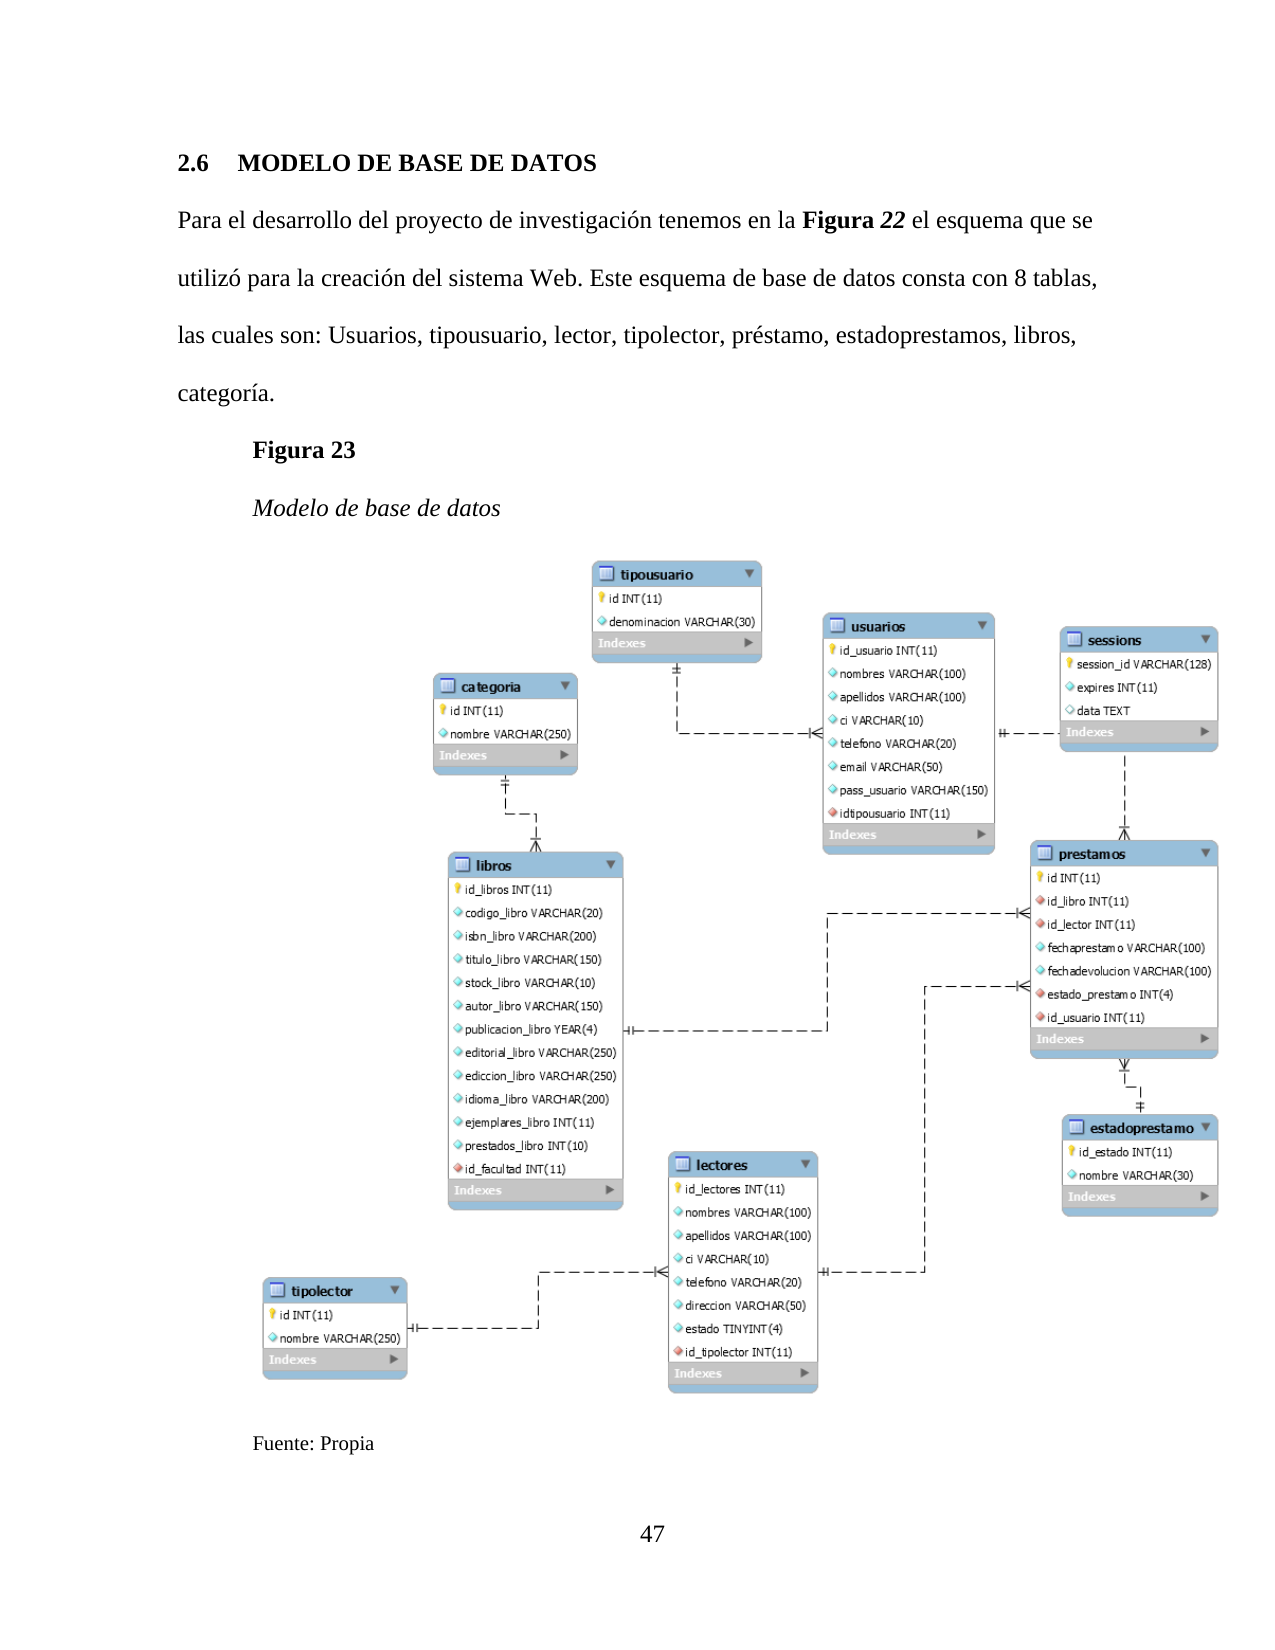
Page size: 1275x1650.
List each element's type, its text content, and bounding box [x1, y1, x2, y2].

picture [252, 550, 1228, 1403]
text Figura 23 Modelo de base de datos [252, 435, 1098, 521]
text Para el desarrollo del proyecto de investigación tenemos en la Figura 22 el esquema que se utilizó para la creación del sistema Web. Este esquema de base de datos consta con 8 tablas, las cuales son: Usuarios, tipousuario, lector, tipolector, préstamo, estadoprestamos, libros, categoría. [177, 205, 1098, 406]
text Fuente: Propia [252, 1431, 1098, 1455]
list MODELO DE BASE DE DATOS [177, 148, 1098, 176]
